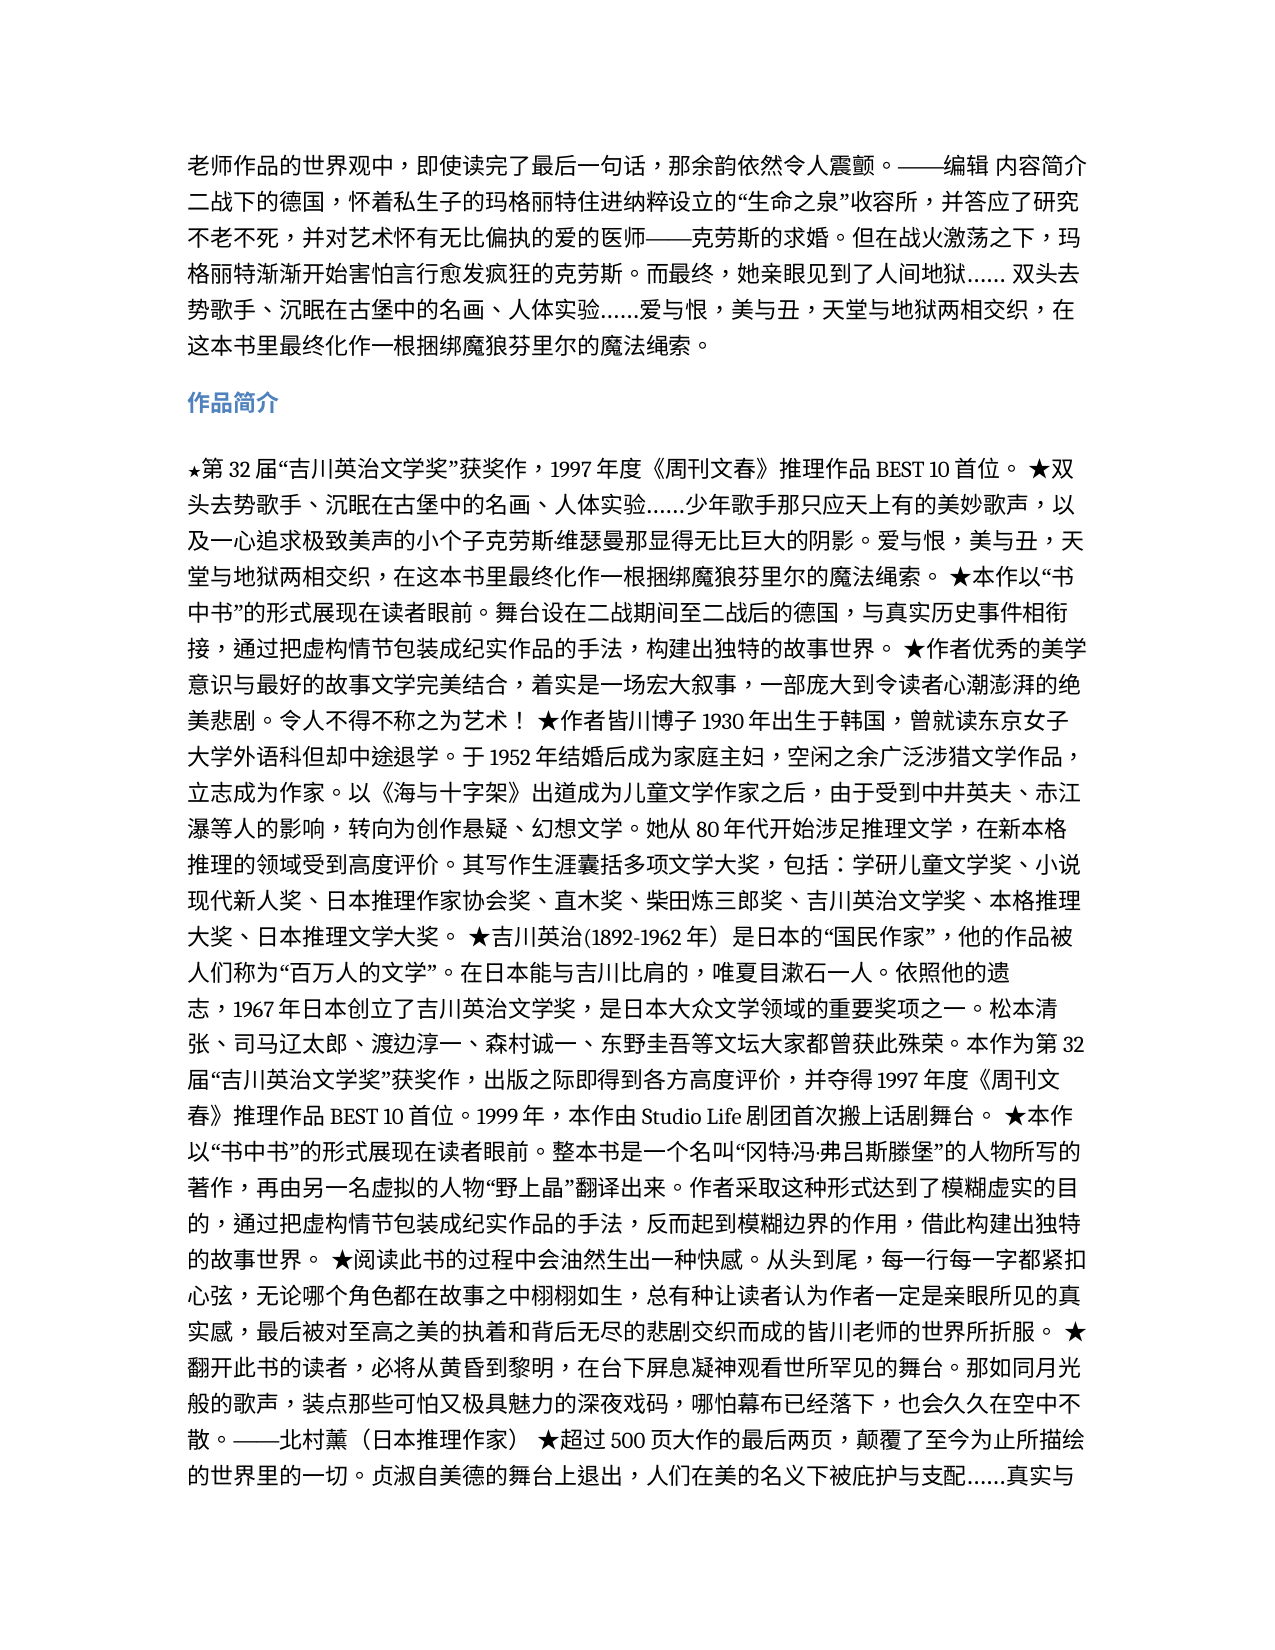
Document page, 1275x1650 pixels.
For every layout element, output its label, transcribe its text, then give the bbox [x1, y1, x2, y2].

subtitle 作品简介 [187, 386, 1087, 418]
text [187, 422, 1087, 1491]
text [187, 150, 1087, 361]
